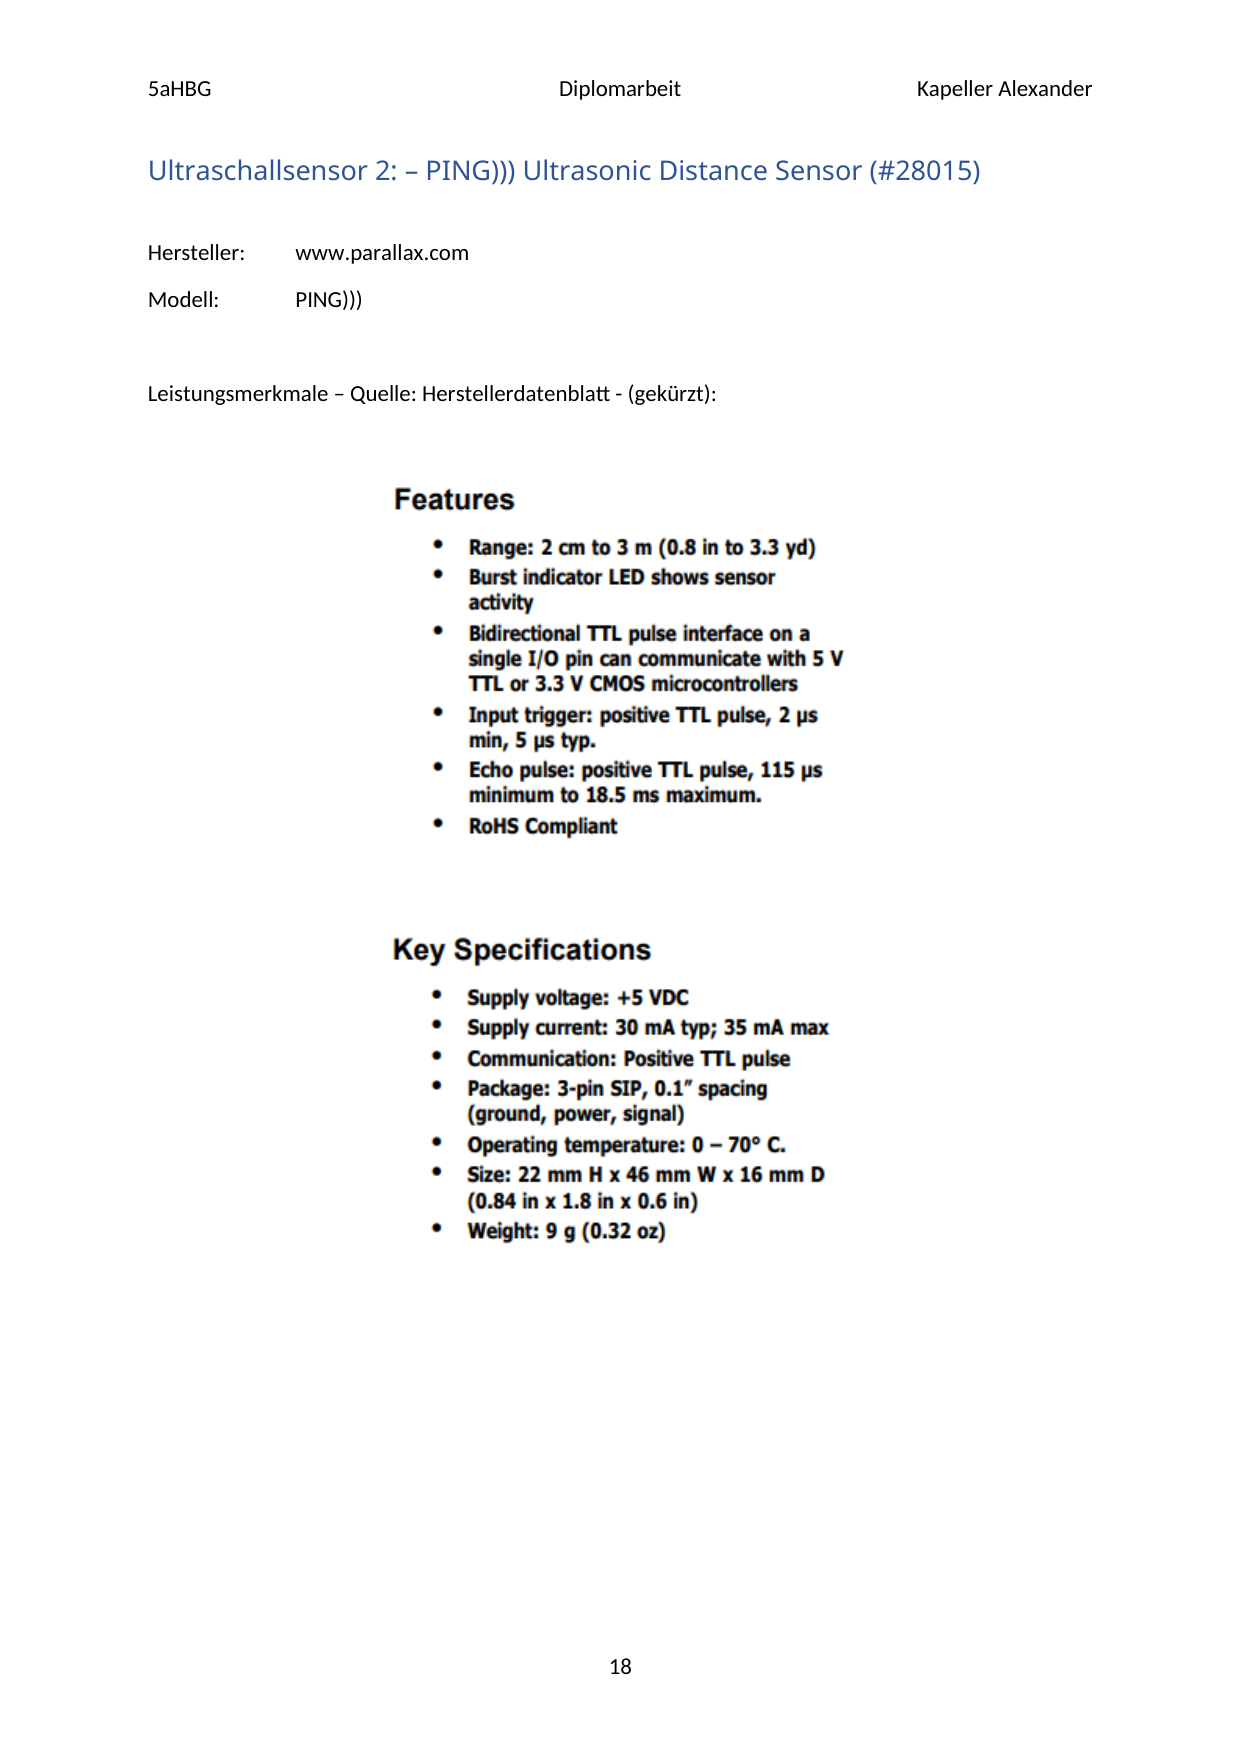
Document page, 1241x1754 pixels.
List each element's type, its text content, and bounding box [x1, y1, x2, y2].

subtitle Ultraschallsensor 2: – PING))) Ultrasonic Distance Sensor (#28015) [148, 152, 1093, 189]
picture [369, 472, 871, 862]
text Hersteller: www.parallax.com [148, 238, 1093, 266]
text Modell: PING))) [148, 285, 1093, 313]
text Leistungsmerkmale – Quelle: Herstellerdatenblatt - (gekürzt): [148, 379, 1093, 407]
picture [377, 927, 864, 1273]
